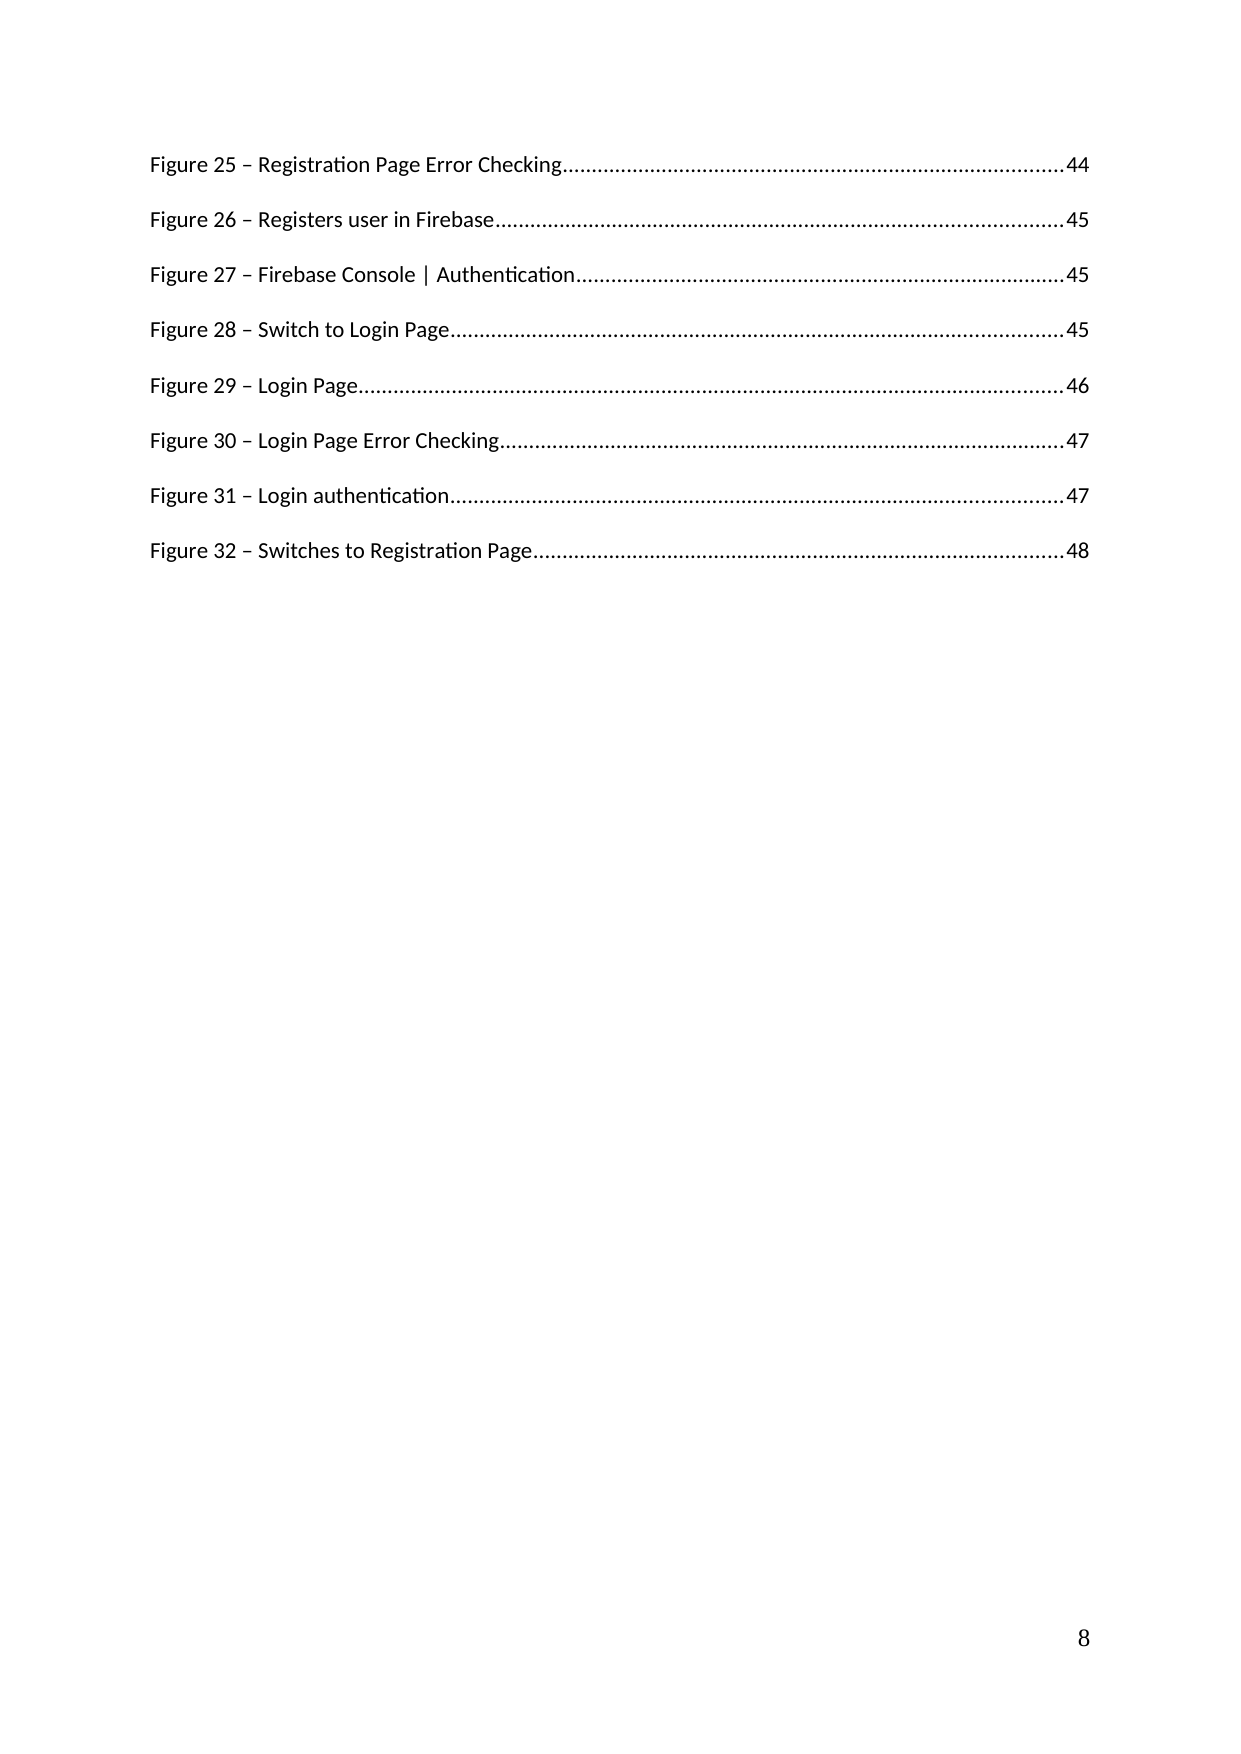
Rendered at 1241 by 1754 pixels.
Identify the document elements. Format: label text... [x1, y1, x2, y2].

text Figure 27 – Firebase Console | Authentication 45 [150, 260, 1090, 288]
text Figure 30 – Login Page Error Checking 47 [150, 426, 1090, 454]
text Figure 29 – Login Page 46 [150, 371, 1090, 399]
text Figure 32 – Switches to Registration Page 48 [150, 536, 1090, 564]
text Figure 28 – Switch to Login Page 45 [150, 316, 1090, 344]
text Figure 25 – Registration Page Error Checking 44 [150, 150, 1090, 178]
text Figure 26 – Registers user in Firebase 45 [150, 205, 1090, 233]
text Figure 31 – Login authentication 47 [150, 481, 1090, 509]
